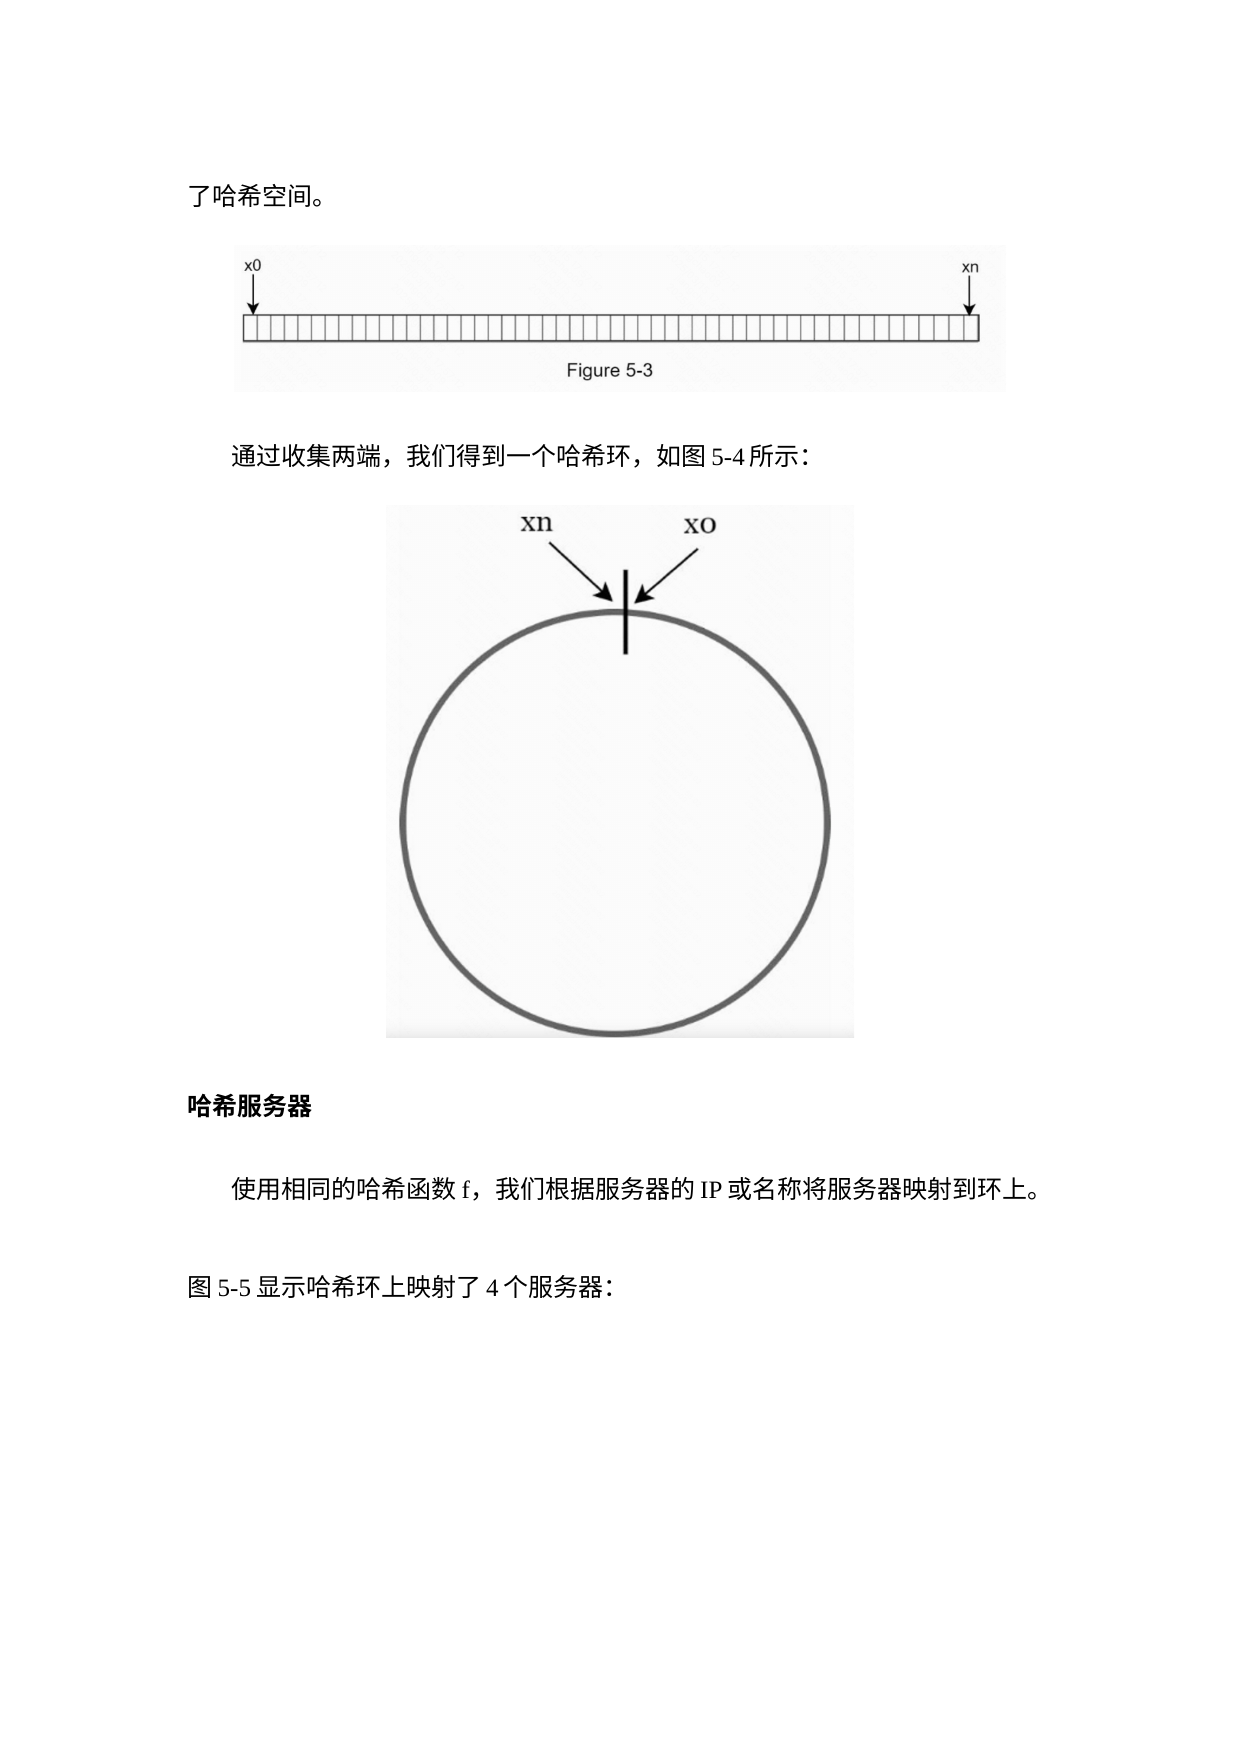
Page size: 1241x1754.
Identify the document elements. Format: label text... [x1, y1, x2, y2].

text 通过收集两端，我们得到一个哈希环，如图5-4所示： [187, 422, 1053, 487]
subtitle 哈希服务器 [187, 1072, 1053, 1137]
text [187, 162, 1053, 227]
picture [386, 505, 855, 1038]
picture [233, 245, 1007, 392]
text 使用相同的哈希函数f，我们根据服务器的IP或名称将服务器映射到环上。 图5-5显示哈希环上映射了4个服务器： [187, 1155, 1053, 1318]
